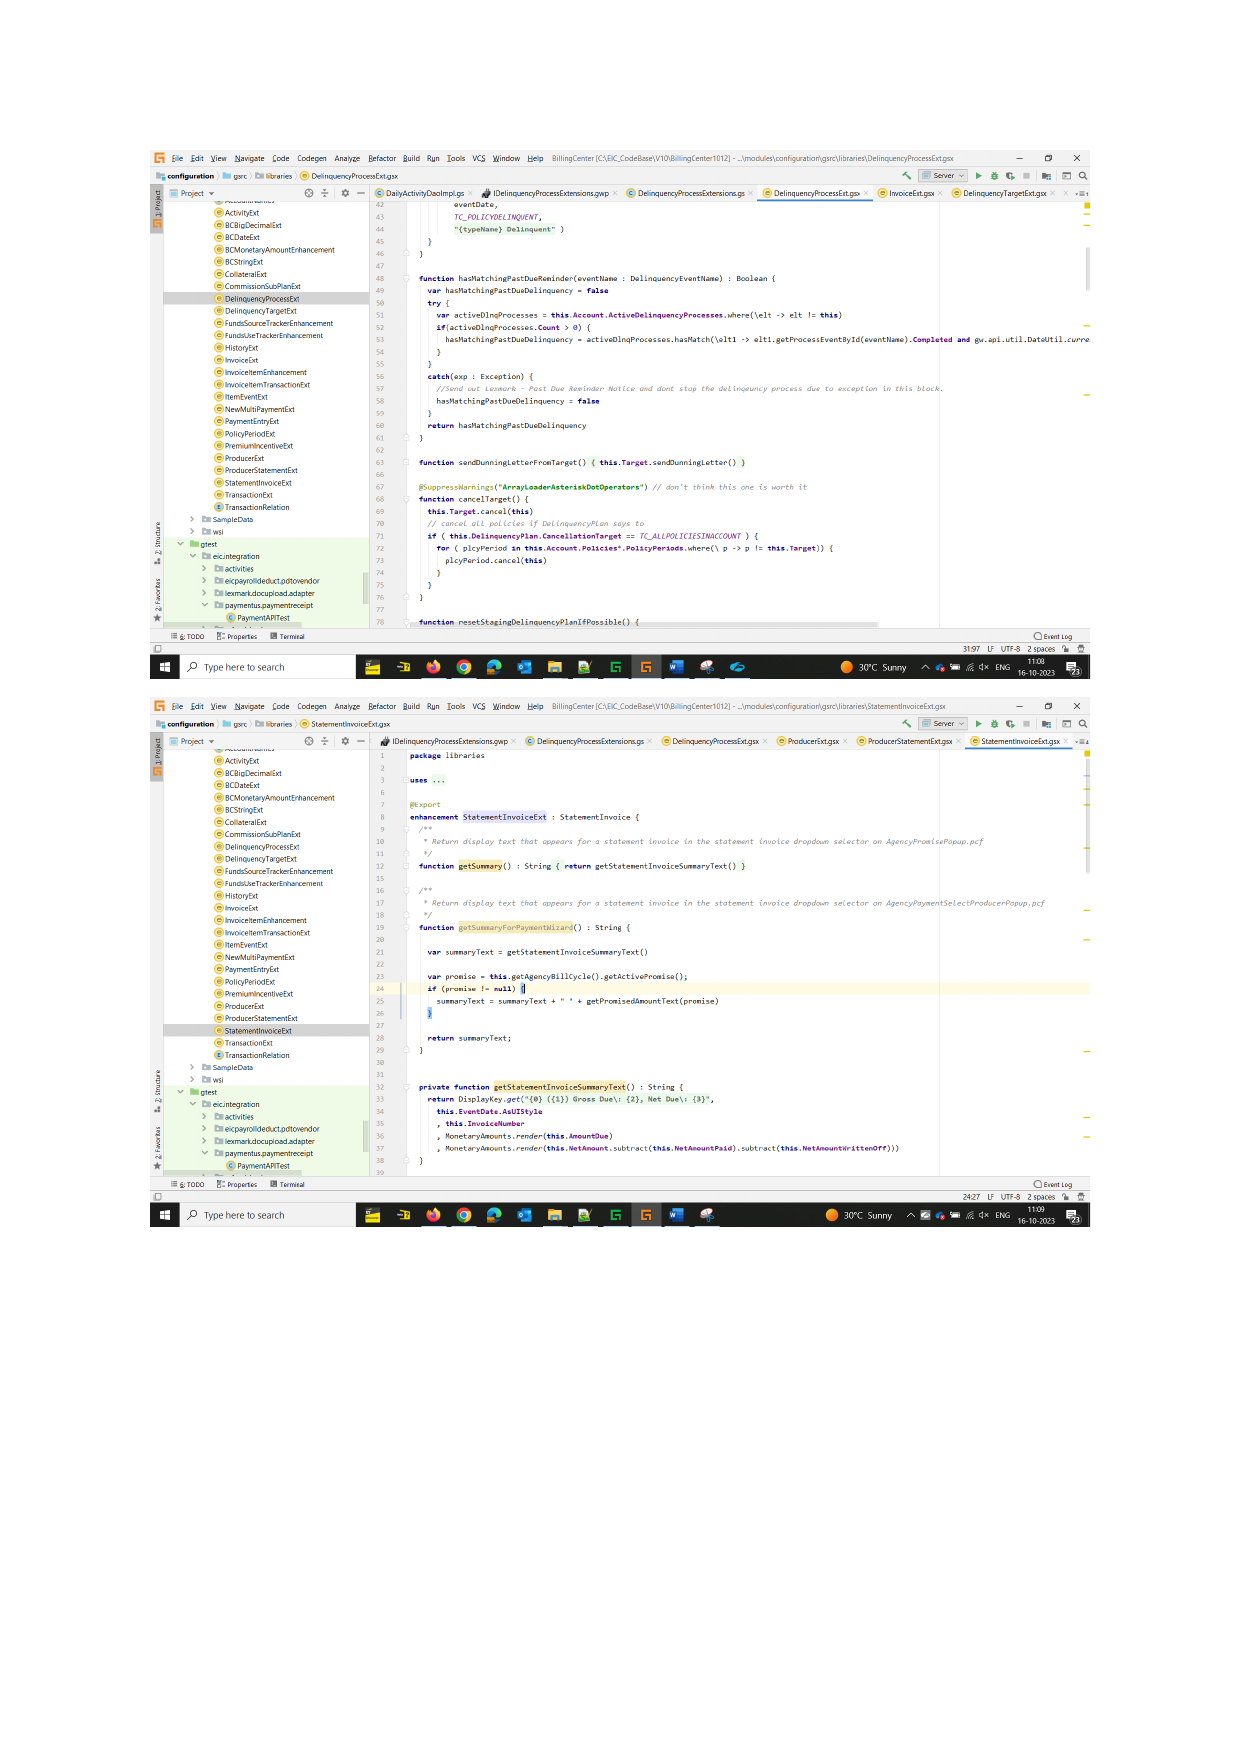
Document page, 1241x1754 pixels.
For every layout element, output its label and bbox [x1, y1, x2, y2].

picture [150, 697, 1091, 1227]
picture [150, 150, 1091, 679]
